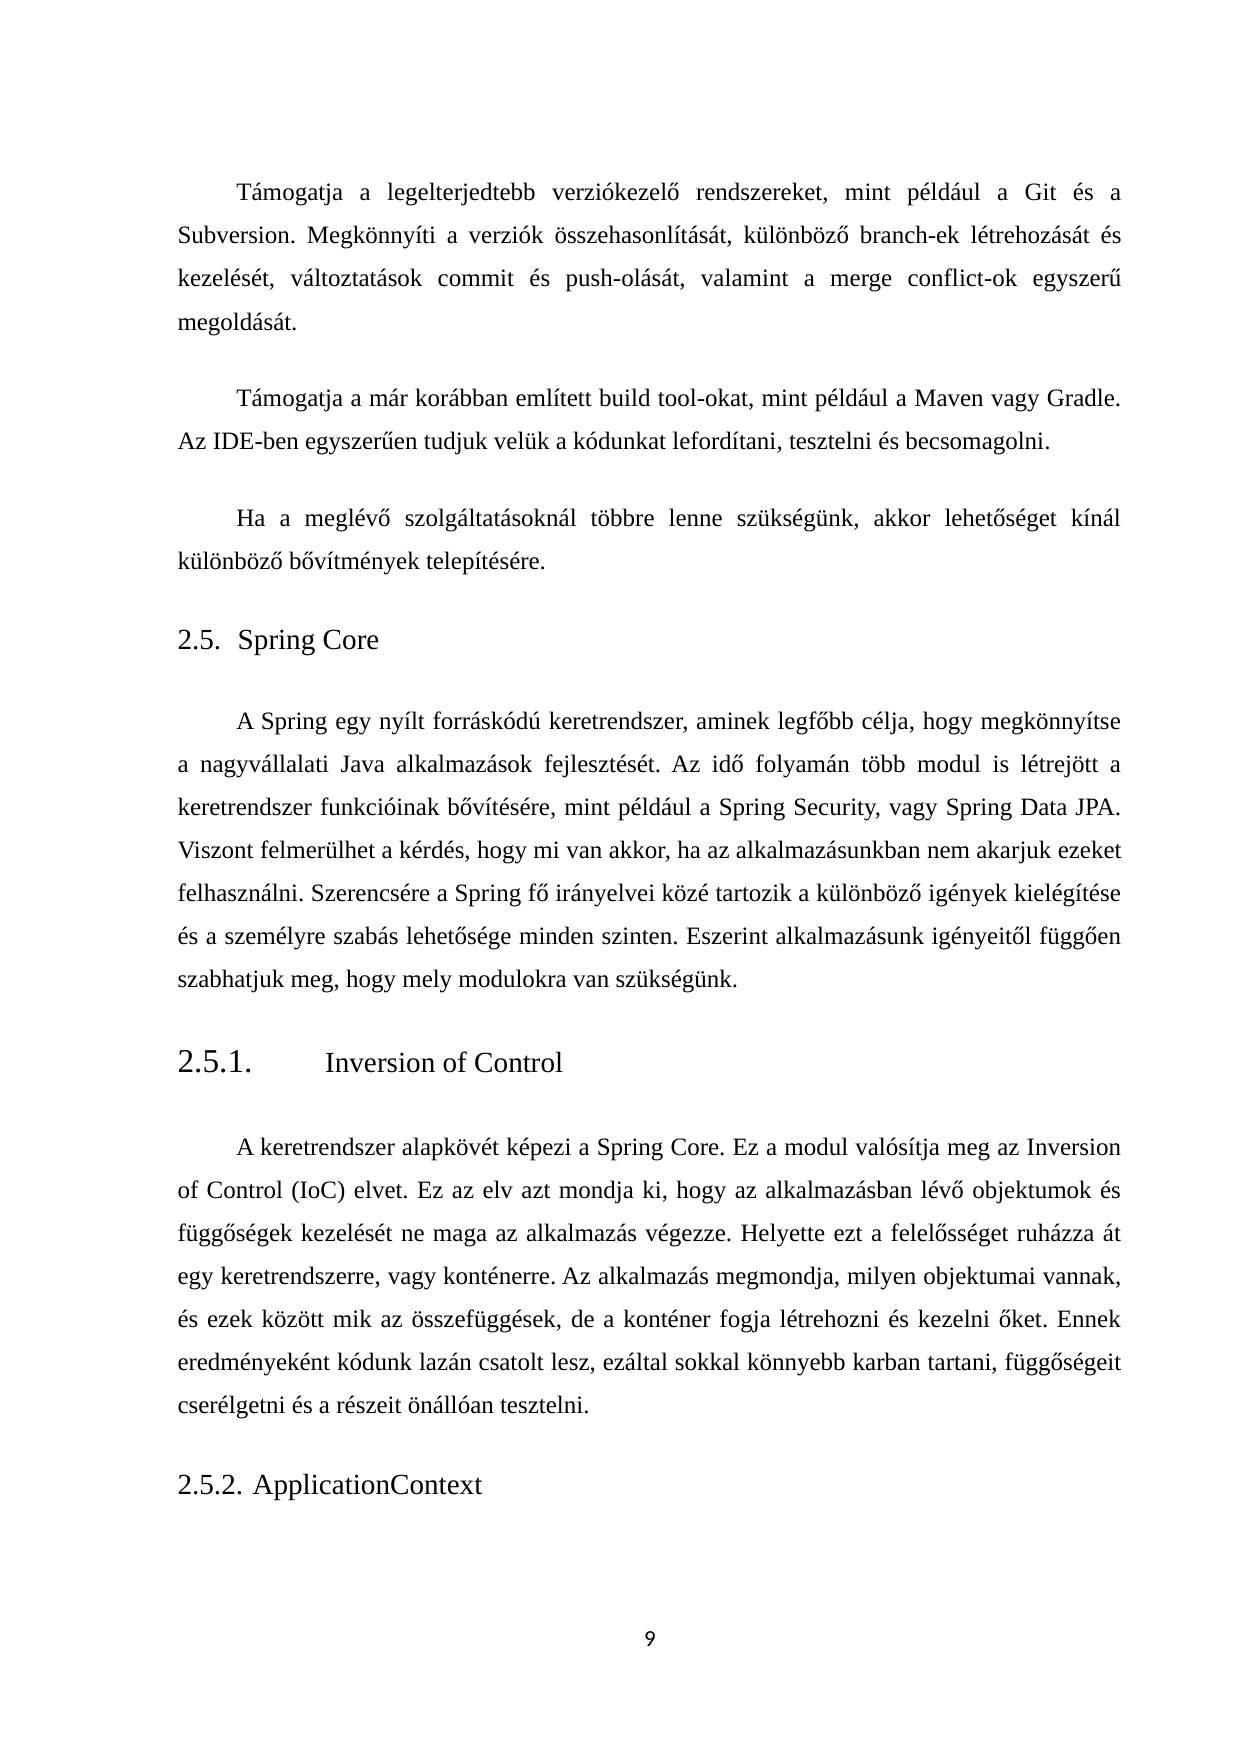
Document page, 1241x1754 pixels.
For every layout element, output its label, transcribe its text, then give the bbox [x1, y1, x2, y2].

subtitle ApplicationContext [177, 1467, 1122, 1501]
text Támogatja a már korábban említett build tool-okat, mint például a Maven vagy Gradle. Az IDE-ben egyszerűen tudjuk velük a kódunkat lefordítani, tesztelni és becsomagolni. [177, 383, 1122, 455]
subtitle Inversion of Control [177, 1041, 1122, 1079]
text A Spring egy nyílt forráskódú keretrendszer, aminek legfőbb célja, hogy megkönnyítse a nagyvállalati Java alkalmazások fejlesztését. Az idő folyamán több modul is létrejött a keretrendszer funkcióinak bővítésére, mint például a Spring Security, vagy Spring Data JPA. Viszont felmerülhet a kérdés, hogy mi van akkor, ha az alkalmazásunkban nem akarjuk ezeket felhasználni. Szerencsére a Spring fő irányelvei közé tartozik a különböző igények kielégítése és a személyre szabás lehetősége minden szinten. Eszerint alkalmazásunk igényeitől függően szabhatjuk meg, hogy mely modulokra van szükségünk. [177, 706, 1122, 993]
text A keretrendszer alapkövét képezi a Spring Core. Ez a modul valósítja meg az Inversion of Control (IoC) elvet. Ez az elv azt mondja ki, hogy az alkalmazásban lévő objektumok és függőségek kezelését ne maga az alkalmazás végezze. Helyette ezt a felelősséget ruházza át egy keretrendszerre, vagy konténerre. Az alkalmazás megmondja, milyen objektumai vannak, és ezek között mik az összefüggések, de a konténer fogja létrehozni és kezelni őket. Ennek eredményeként kódunk lazán csatolt lesz, ezáltal sokkal könnyebb karban tartani, függőségeit cserélgetni és a részeit önállóan tesztelni. [177, 1132, 1122, 1419]
text Támogatja a legelterjedtebb verziókezelő rendszereket, mint például a Git és a Subversion. Megkönnyíti a verziók összehasonlítását, különböző branch-ek létrehozását és kezelését, változtatások commit és push-olását, valamint a merge conflict-ok egyszerű megoldását. [177, 177, 1122, 335]
text Ha a meglévő szolgáltatásoknál többre lenne szükségünk, akkor lehetőséget kínál különböző bővítmények telepítésére. [177, 503, 1122, 574]
subtitle Spring Core [177, 622, 1122, 656]
